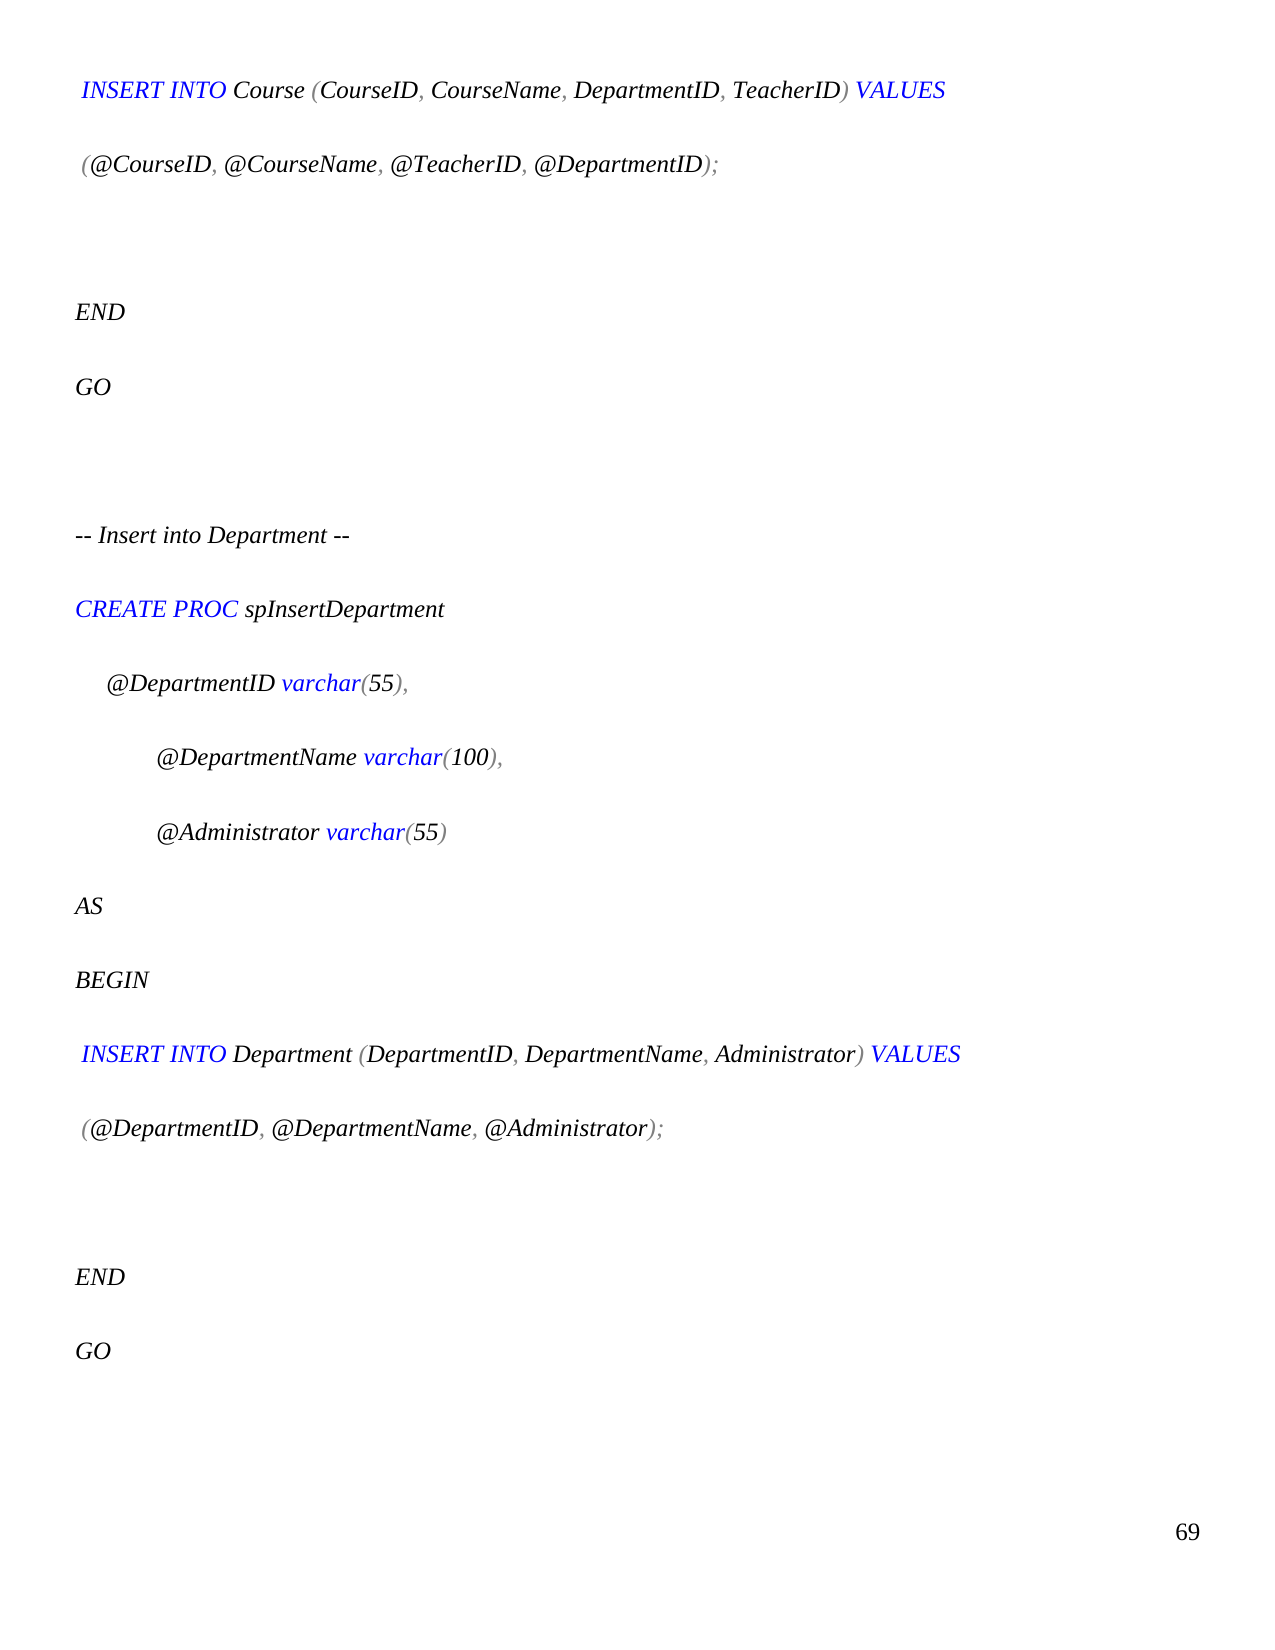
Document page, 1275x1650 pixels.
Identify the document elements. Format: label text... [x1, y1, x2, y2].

text INSERT INTO Course (CourseID, CourseName, DepartmentID, TeacherID) VALUES [75, 75, 1200, 104]
text CREATE PROC spInsertDepartment [75, 594, 1200, 623]
text BEGIN [75, 965, 1200, 994]
text INSERT INTO Department (DepartmentID, DepartmentName, Administrator) VALUES [75, 1039, 1200, 1068]
text GO [75, 1336, 1200, 1364]
text -- Insert into Department -- [75, 520, 1200, 549]
text GO [75, 372, 1200, 400]
text (@CourseID, @CourseName, @TeacherID, @DepartmentID); [75, 149, 1200, 178]
text END [75, 297, 1200, 326]
text @DepartmentID varchar(55), [75, 668, 1200, 697]
text @Administrator varchar(55) [75, 817, 1200, 845]
text END [75, 1262, 1200, 1290]
text @DepartmentName varchar(100), [75, 742, 1200, 771]
text AS [75, 891, 1200, 919]
text (@DepartmentID, @DepartmentName, @Administrator); [75, 1113, 1200, 1142]
